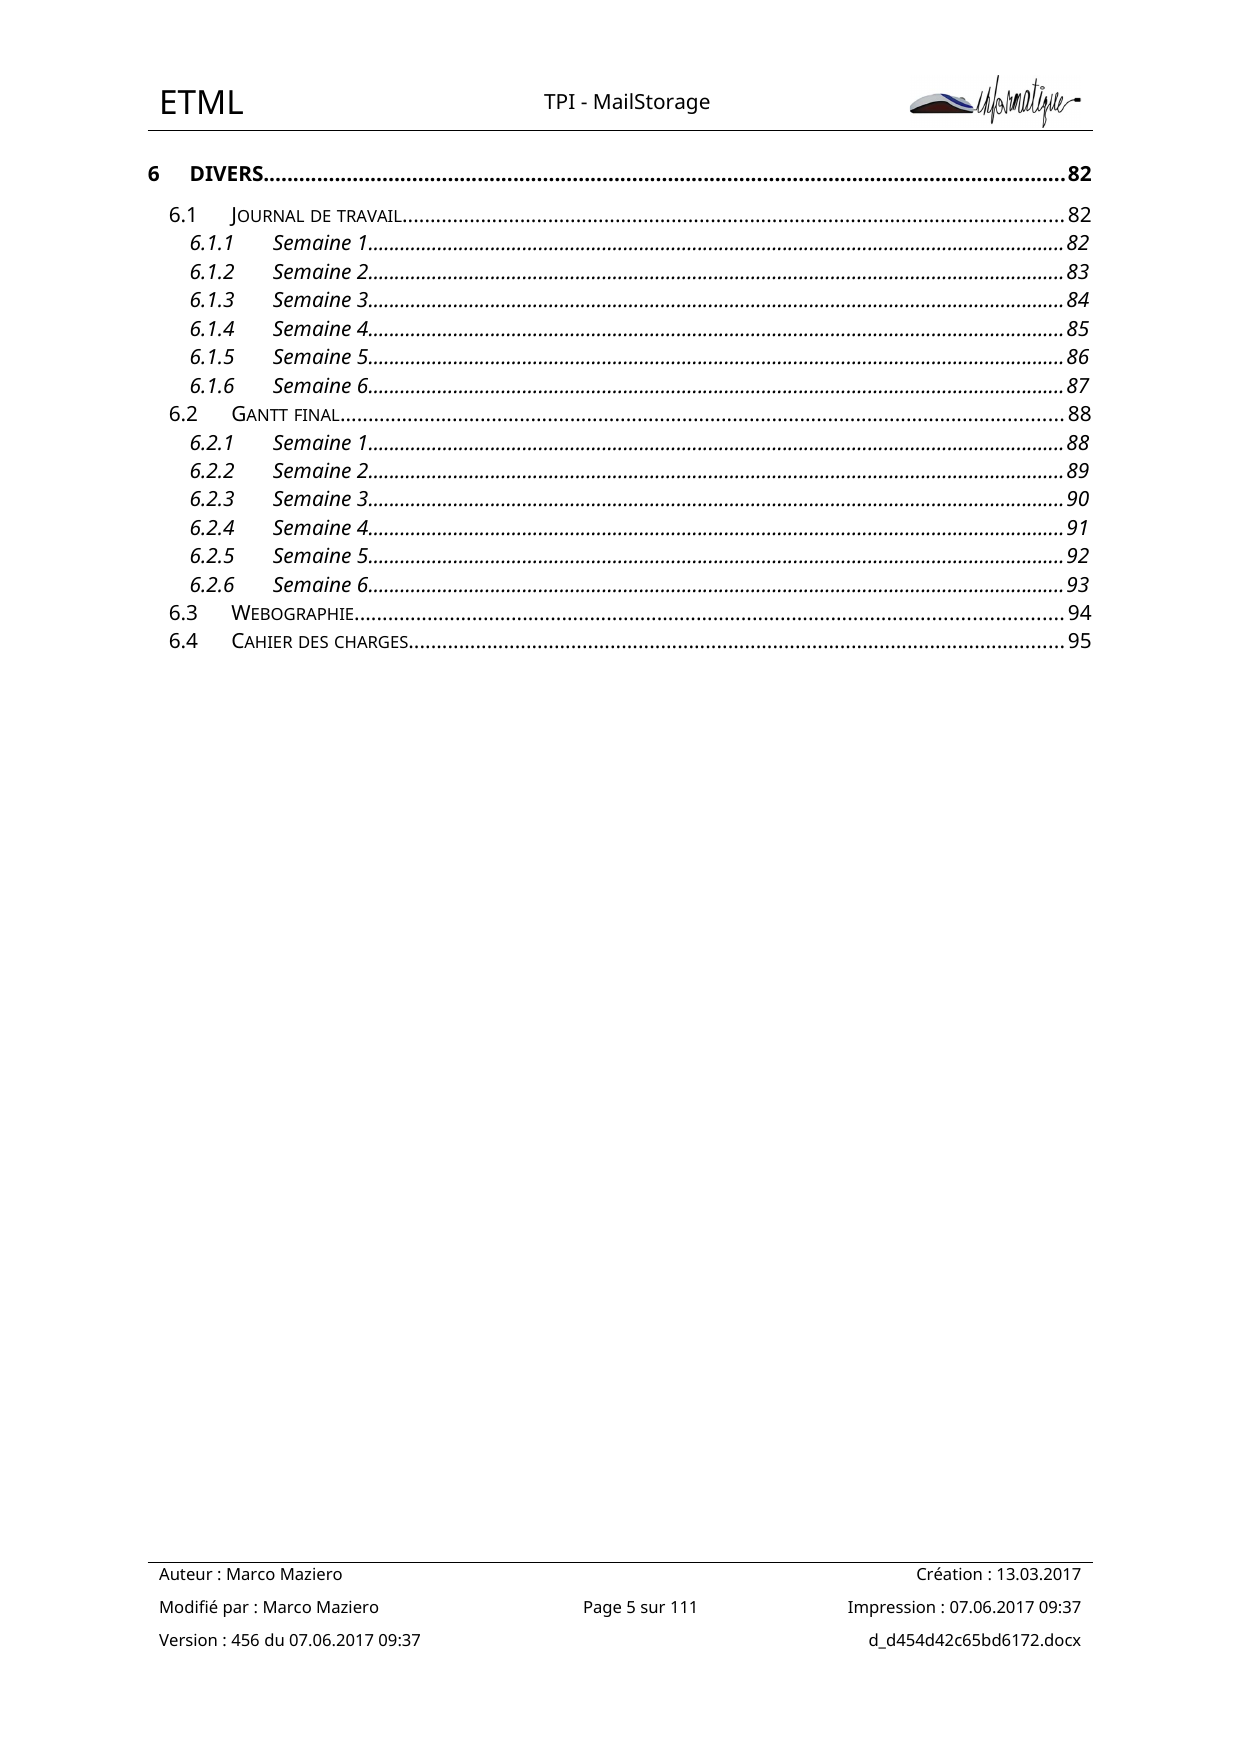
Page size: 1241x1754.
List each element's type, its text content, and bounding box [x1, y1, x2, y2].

text 6.3 Webographie 94 [168, 598, 1092, 627]
text 6 Divers 82 [148, 159, 1092, 188]
text 6.2.6 Semaine 6 93 [189, 570, 1092, 598]
text 6.2.1 Semaine 1 88 [189, 428, 1092, 456]
text 6.2.5 Semaine 5 92 [189, 541, 1092, 570]
picture [909, 75, 1082, 128]
text 6.1 Journal de travail 82 [168, 200, 1092, 228]
text 6.2.4 Semaine 4 91 [189, 513, 1092, 541]
text 6.2.3 Semaine 3 90 [189, 484, 1092, 513]
text 6.1.6 Semaine 6 87 [189, 371, 1092, 399]
text 6.1.1 Semaine 1 82 [189, 228, 1092, 257]
text 6.4 Cahier des charges 95 [168, 627, 1092, 655]
text 6.1.2 Semaine 2 83 [189, 257, 1092, 285]
text 6.2.2 Semaine 2 89 [189, 456, 1092, 484]
text 6.1.3 Semaine 3 84 [189, 285, 1092, 314]
text 6.1.4 Semaine 4 85 [189, 314, 1092, 342]
text 6.2 Gantt final 88 [168, 399, 1092, 428]
text 6.1.5 Semaine 5 86 [189, 342, 1092, 371]
